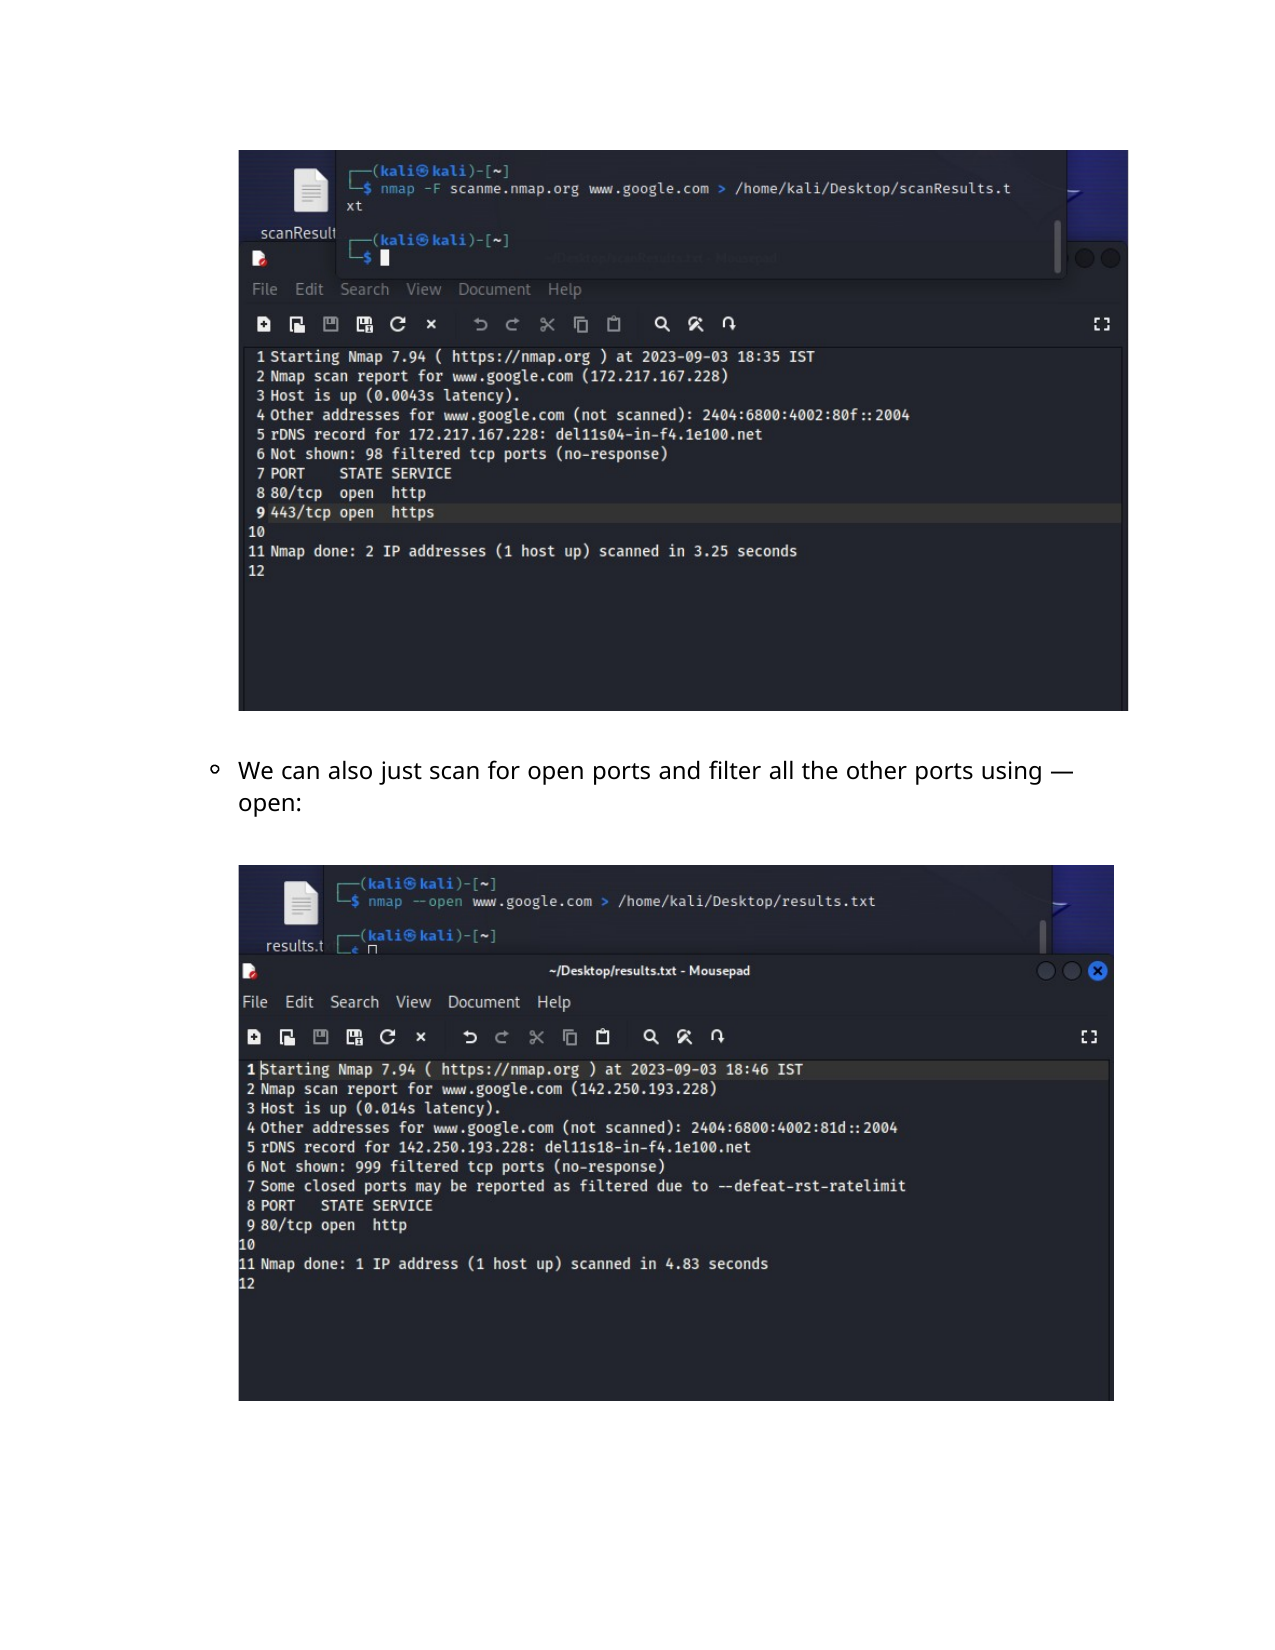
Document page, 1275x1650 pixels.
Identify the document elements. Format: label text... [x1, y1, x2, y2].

text We can also just scan for open ports and filter all the other ports using —open: [238, 753, 1135, 819]
picture [238, 150, 1129, 711]
picture [238, 865, 1114, 1401]
